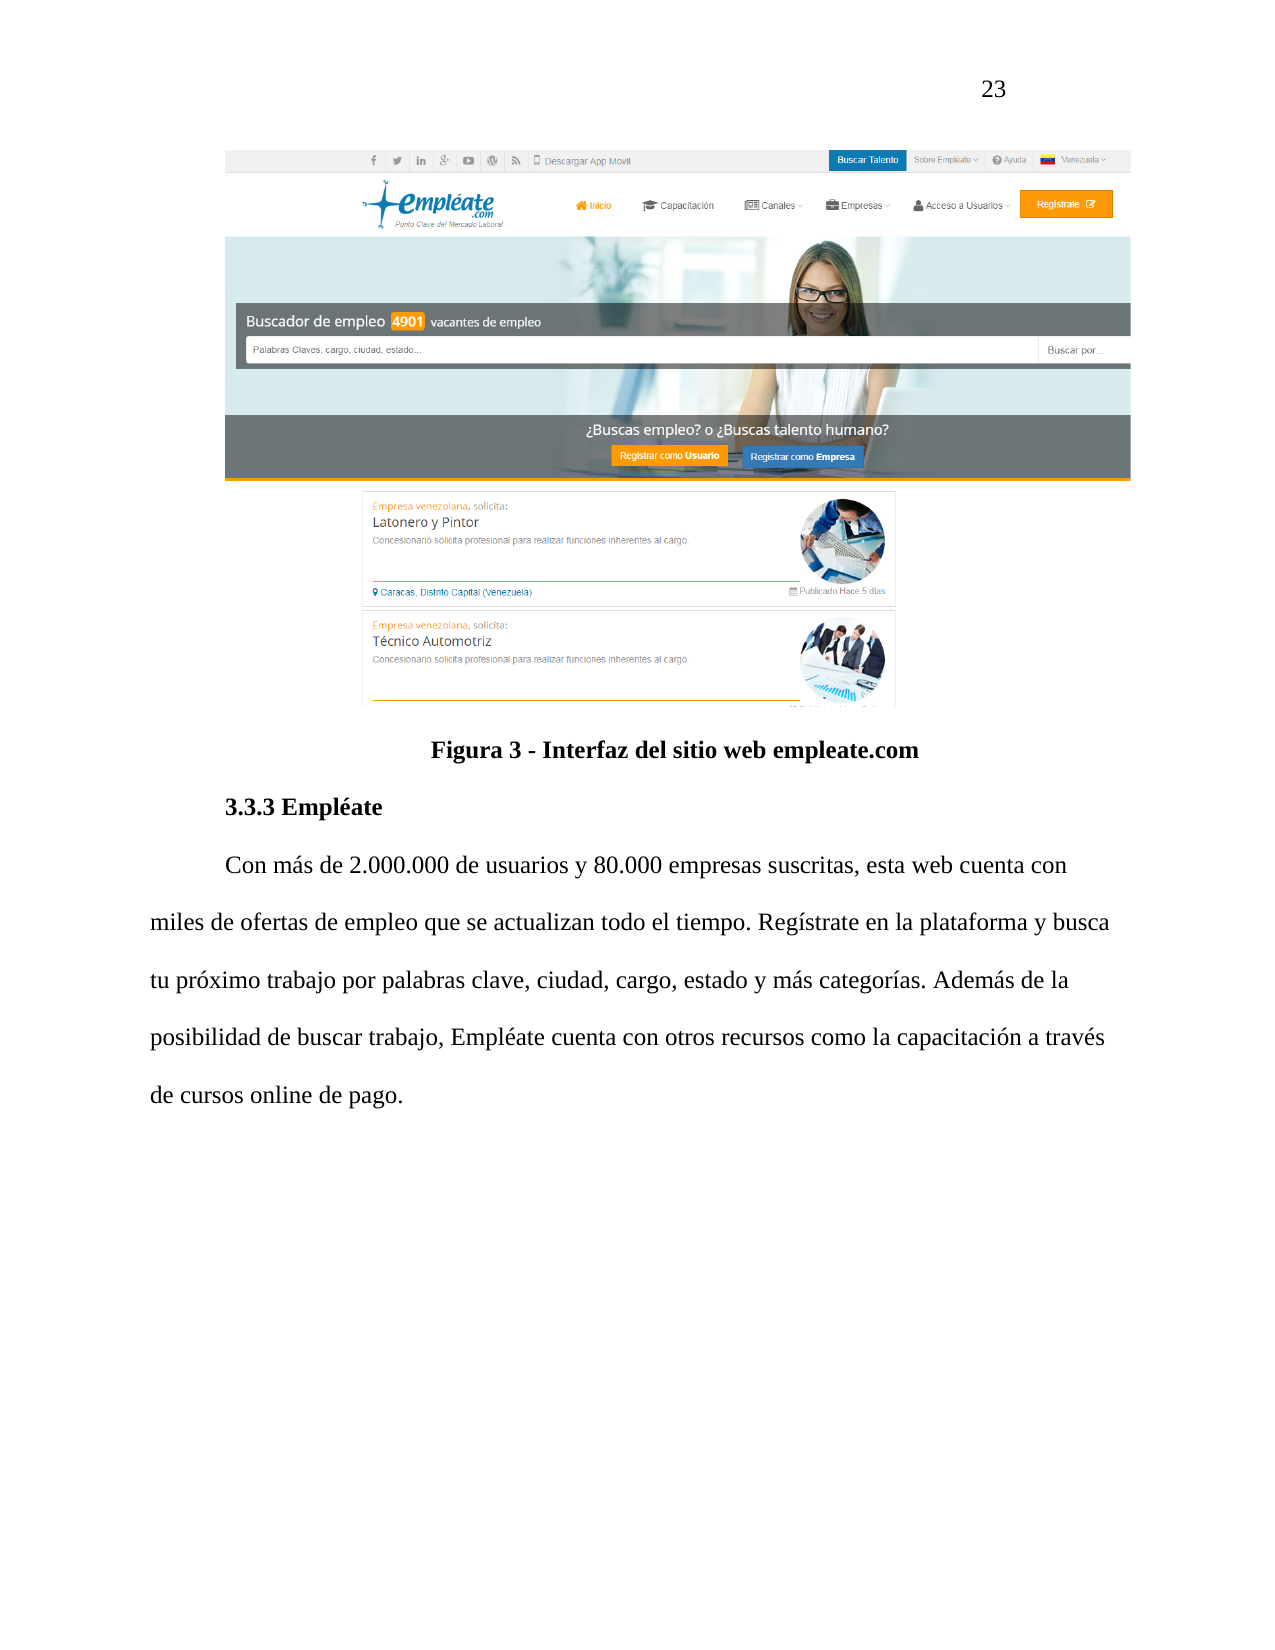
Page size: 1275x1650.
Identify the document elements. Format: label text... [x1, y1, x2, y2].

picture [225, 150, 1131, 707]
text Con más de 2.000.000 de usuarios y 80.000 empresas suscritas, esta web cuenta con miles de ofertas de empleo que se actualizan todo el tiempo. Regístrate en la plataforma y busca tu próximo trabajo por palabras clave, ciudad, cargo, estado y más categorías. Además de la posibilidad de buscar trabajo, Empléate cuenta con otros recursos como la capacitación a través de cursos online de pago. [150, 850, 1125, 1109]
subtitle Figura 3 - Interfaz del sitio web empleate.com [150, 735, 1125, 764]
subtitle 3.3.3 Empléate [150, 792, 1125, 821]
